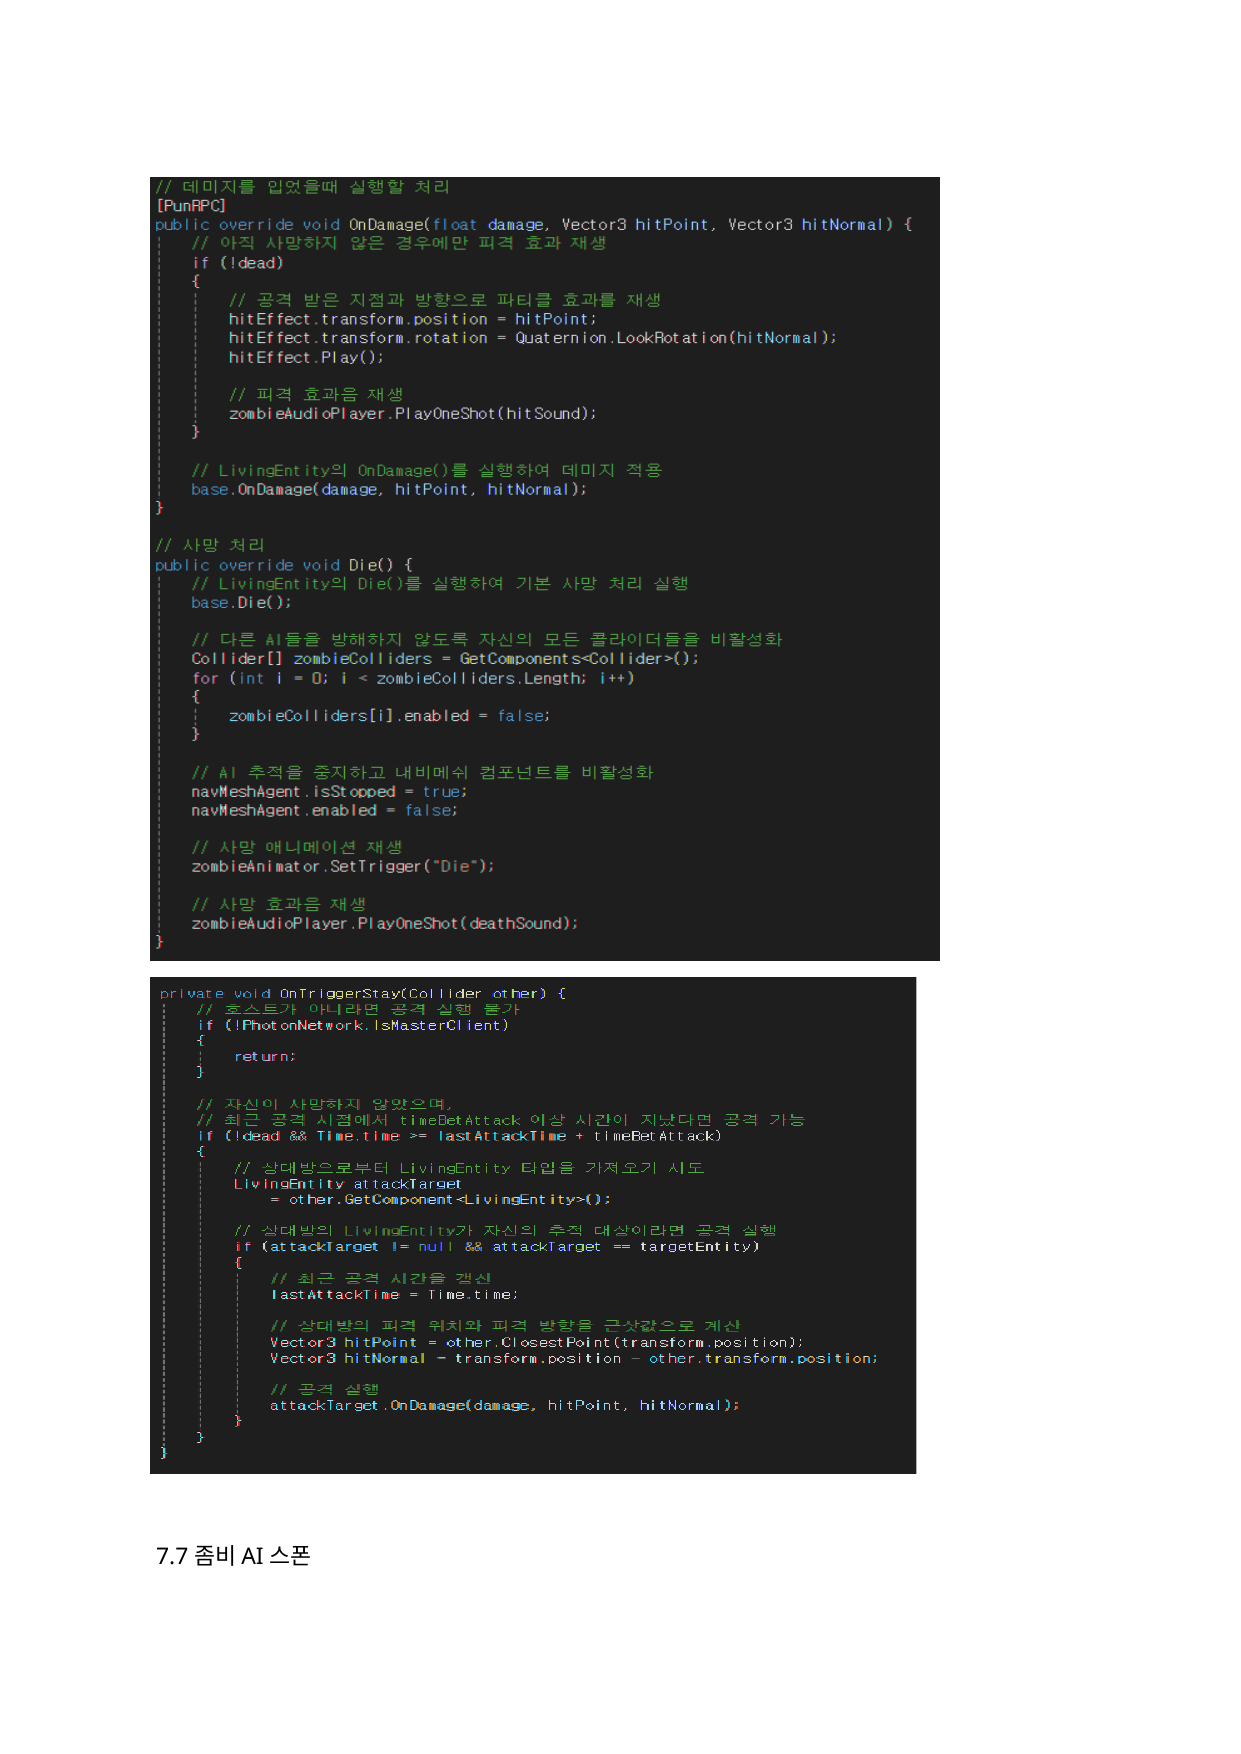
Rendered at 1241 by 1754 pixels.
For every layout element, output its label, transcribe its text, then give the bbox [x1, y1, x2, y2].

picture [150, 977, 917, 1474]
picture [150, 177, 940, 961]
text 7.7 좀비AI 스폰 [150, 1538, 1090, 1571]
